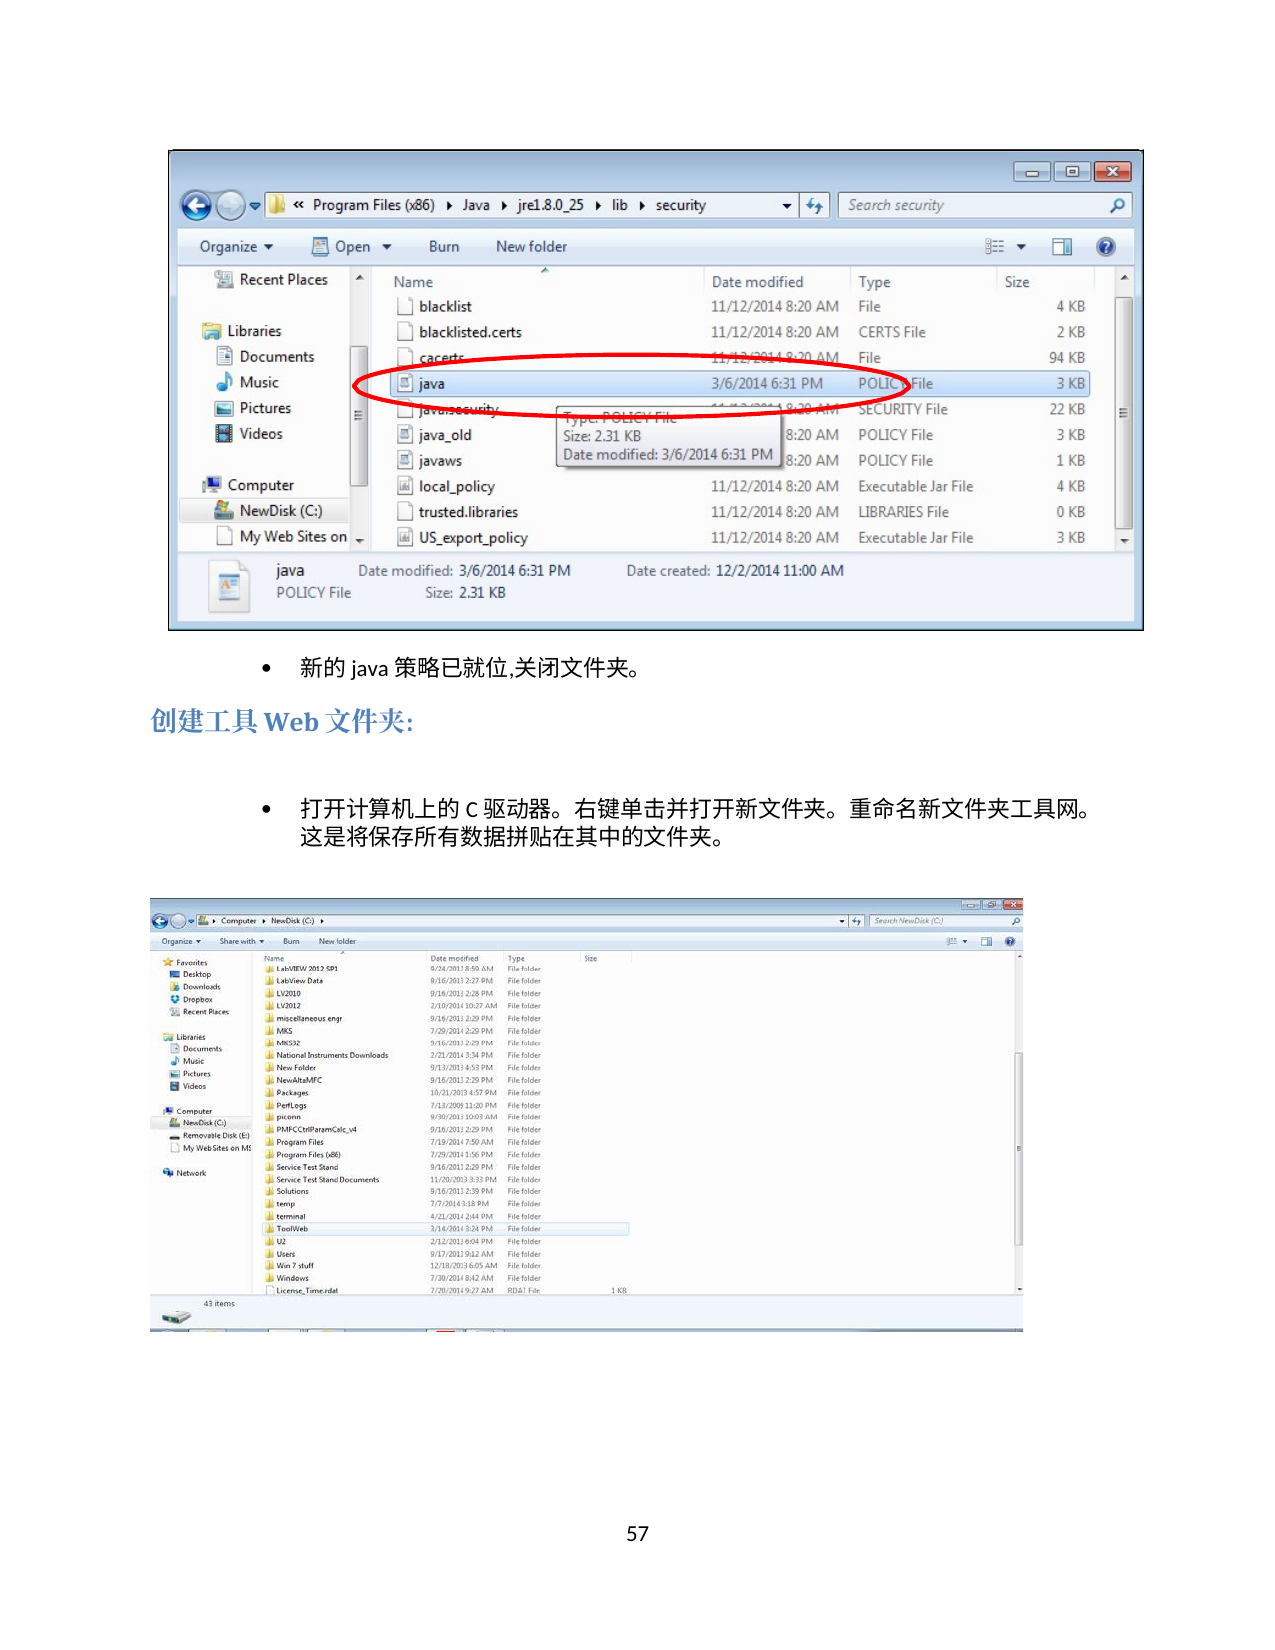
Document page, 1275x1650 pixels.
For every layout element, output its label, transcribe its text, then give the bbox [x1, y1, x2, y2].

picture [150, 898, 1024, 1332]
list 新的 java 策略已就位,关闭文件夹。 [262, 654, 1275, 682]
picture [169, 151, 1143, 630]
list 打开计算机上的 C 驱动器。右键单击并打开新文件夹。重命名新文件夹工具网。这是将保存所有数据拼贴在其中的文件夹。 [262, 795, 1113, 851]
subtitle 创建工具Web文件夹: [150, 707, 1275, 738]
